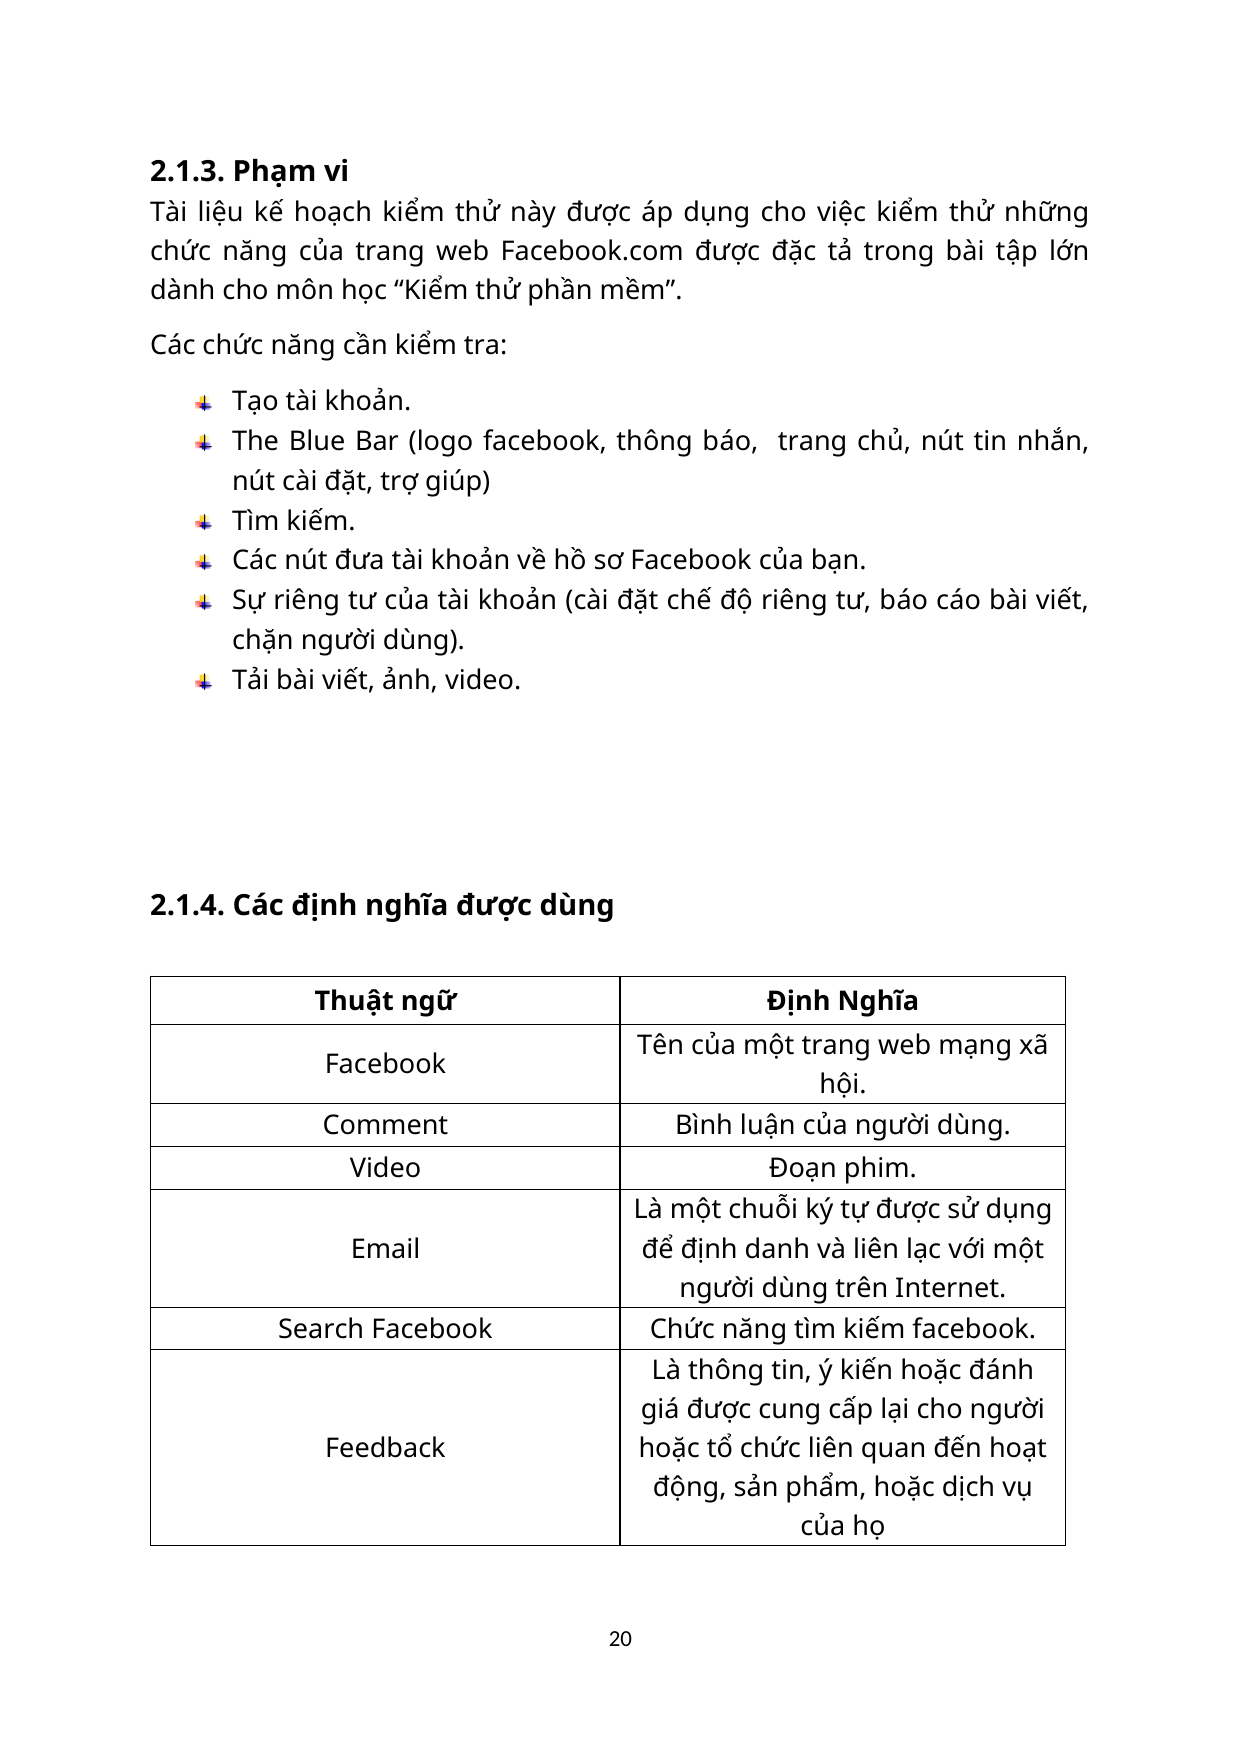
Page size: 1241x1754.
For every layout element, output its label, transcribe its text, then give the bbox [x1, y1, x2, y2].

list Sự riêng tư của tài khoản (cài đặt chế độ riêng tư, báo cáo bài viết, chặn người dùng). [194, 581, 1090, 657]
table_cell Comment [151, 1104, 619, 1146]
text Các chức năng cần kiểm tra: [150, 326, 1090, 363]
list Các nút đưa tài khoản về hồ sơ Facebook của bạn. [194, 541, 1090, 578]
picture [195, 513, 212, 530]
list The Blue Bar (logo facebook, thông báo, trang chủ, nút tin nhắn, nút cài đặt, trợ giúp) [194, 421, 1090, 498]
list Tải bài viết, ảnh, video. [194, 660, 1090, 697]
table_cell Search Facebook [151, 1308, 619, 1349]
list Tìm kiếm. [194, 501, 1090, 538]
table_cell Video [151, 1147, 619, 1189]
table_cell Tên của một trang web mạng xã hội. [621, 1025, 1065, 1103]
picture [195, 433, 212, 451]
table_cell Là một chuỗi ký tự được sử dụng để định danh và liên lạc với một người dùng trên Internet. [621, 1190, 1065, 1307]
table_cell Là thông tin, ý kiến hoặc đánh giá được cung cấp lại cho người hoặc tổ chức liên quan đến hoạt động, sản phẩm, hoặc dịch vụ của họ [621, 1350, 1065, 1545]
table_cell Đoạn phim. [621, 1147, 1065, 1189]
table_cell Email [151, 1190, 619, 1307]
table_cell Facebook [151, 1025, 619, 1103]
picture [195, 394, 212, 411]
list Tạo tài khoản. [194, 382, 1090, 418]
table_header Định Nghĩa [621, 977, 1065, 1024]
subtitle 2.1.4. Các định nghĩa được dùng [150, 884, 1090, 923]
text Tài liệu kế hoạch kiểm thử này được áp dụng cho việc kiểm thử những chức năng của trang web Facebook.com được đặc tả trong bài tập lớn dành cho môn học “Kiểm thử phần mềm”. [150, 192, 1090, 307]
table_cell Feedback [151, 1350, 619, 1545]
table_cell Chức năng tìm kiếm facebook. [621, 1308, 1065, 1349]
table_cell Bình luận của người dùng. [621, 1104, 1065, 1146]
subtitle 2.1.3. Phạm vi [150, 150, 1090, 190]
picture [195, 672, 212, 690]
table_header Thuật ngữ [151, 977, 619, 1024]
picture [195, 593, 212, 610]
picture [195, 553, 212, 570]
